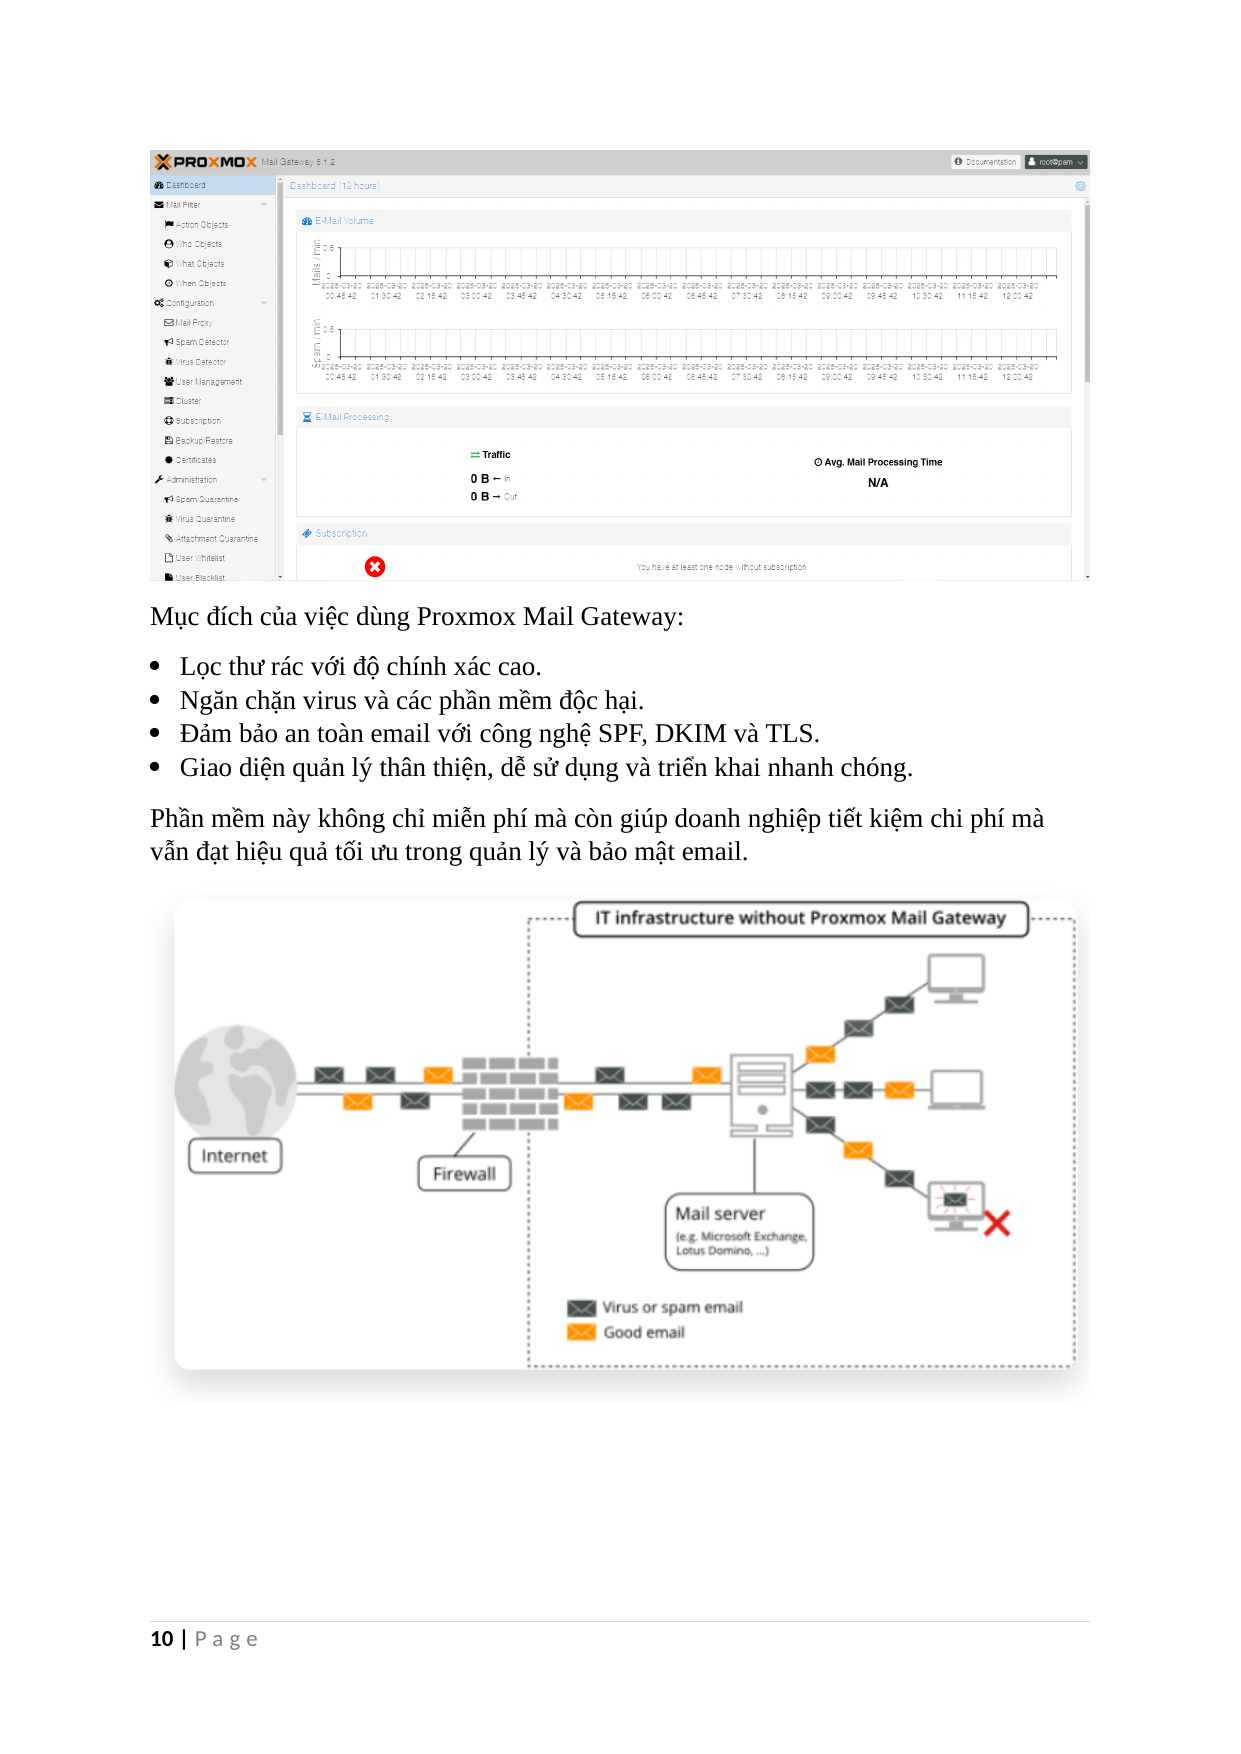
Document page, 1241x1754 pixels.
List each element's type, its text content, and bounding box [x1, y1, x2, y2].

picture [150, 885, 1091, 1402]
list Lọc thư rác với độ chính xác cao. [150, 650, 1090, 681]
list Đảm bảo an toàn email với công nghệ SPF, DKIM và TLS. [150, 717, 1090, 749]
text Mục đích của việc dùng Proxmox Mail Gateway: [150, 600, 1090, 631]
list Giao diện quản lý thân thiện, dễ sử dụng và triển khai nhanh chóng. [150, 751, 1090, 782]
picture [150, 150, 1091, 581]
list Ngăn chặn virus và các phần mềm độc hại. [150, 684, 1090, 715]
text Phần mềm này không chỉ miễn phí mà còn giúp doanh nghiệp tiết kiệm chi phí mà vẫn đạt hiệu quả tối ưu trong quản lý và bảo mật email. [150, 802, 1090, 866]
